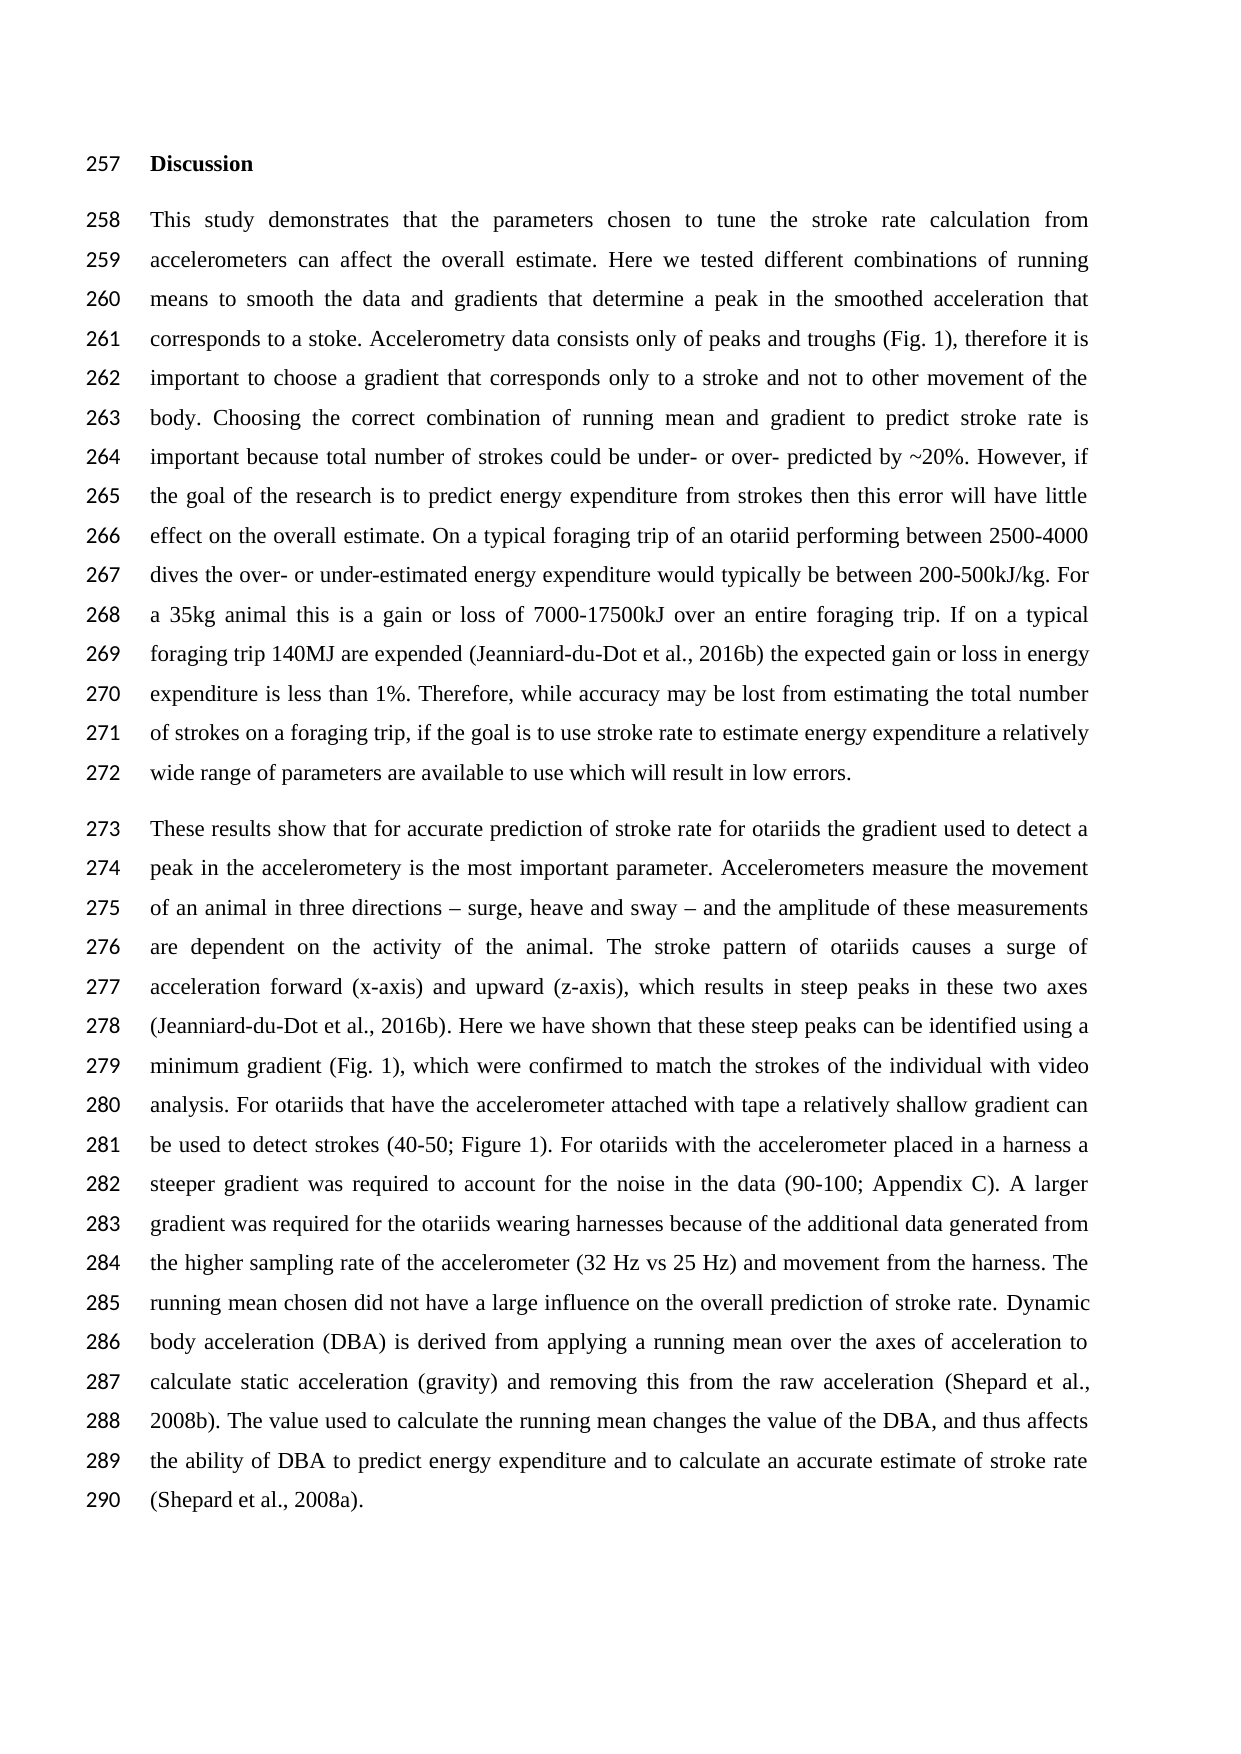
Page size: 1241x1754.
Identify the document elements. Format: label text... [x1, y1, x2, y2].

text These results show that for accurate prediction of stroke rate for otariids the gradient used to detect a peak in the accelerometery is the most important parameter. Accelerometers measure the movement of an animal in three directions – surge, heave and sway – and the amplitude of these measurements are dependent on the activity of the animal. The stroke pattern of otariids causes a surge of acceleration forward (x-axis) and upward (z-axis), which results in steep peaks in these two axes (Jeanniard-du-Dot et al., 2016b). Here we have shown that these steep peaks can be identified using a minimum gradient (Fig. 1), which were confirmed to match the strokes of the individual with video analysis. For otariids that have the accelerometer attached with tape a relatively shallow gradient can be used to detect strokes (40-50; Figure 1). For otariids with the accelerometer placed in a harness a steeper gradient was required to account for the noise in the data (90-100; Appendix C). A larger gradient was required for the otariids wearing harnesses because of the additional data generated from the higher sampling rate of the accelerometer (32 Hz vs 25 Hz) and movement from the harness. The running mean chosen did not have a large influence on the overall prediction of stroke rate. Dynamic body acceleration (DBA) is derived from applying a running mean over the axes of acceleration to calculate static acceleration (gravity) and removing this from the raw acceleration (Shepard et al., 2008b). The value used to calculate the running mean changes the value of the DBA, and thus affects the ability of DBA to predict energy expenditure and to calculate an accurate estimate of stroke rate (Shepard et al., 2008a). [150, 815, 1090, 1512]
text This study demonstrates that the parameters chosen to tune the stroke rate calculation from accelerometers can affect the overall estimate. Here we tested different combinations of running means to smooth the data and gradients that determine a peak in the smoothed acceleration that corresponds to a stoke. Accelerometry data consists only of peaks and troughs (Fig. 1), therefore it is important to choose a gradient that corresponds only to a stroke and not to other movement of the body. Choosing the correct combination of running mean and gradient to predict stroke rate is important because total number of strokes could be under- or over- predicted by ~20%. However, if the goal of the research is to predict energy expenditure from strokes then this error will have little effect on the overall estimate. On a typical foraging trip of an otariid performing between 2500-4000 dives the over- or under-estimated energy expenditure would typically be between 200-500kJ/kg. For a 35kg animal this is a gain or loss of 7000-17500kJ over an entire foraging trip. If on a typical foraging trip 140MJ are expended (Jeanniard-du-Dot et al., 2016b) the expected gain or loss in energy expenditure is less than 1%. Therefore, while accuracy may be lost from estimating the total number of strokes on a foraging trip, if the goal is to use stroke rate to estimate energy expenditure a relatively wide range of parameters are available to use which will result in low errors. [150, 206, 1090, 785]
text Discussion [150, 150, 1090, 176]
